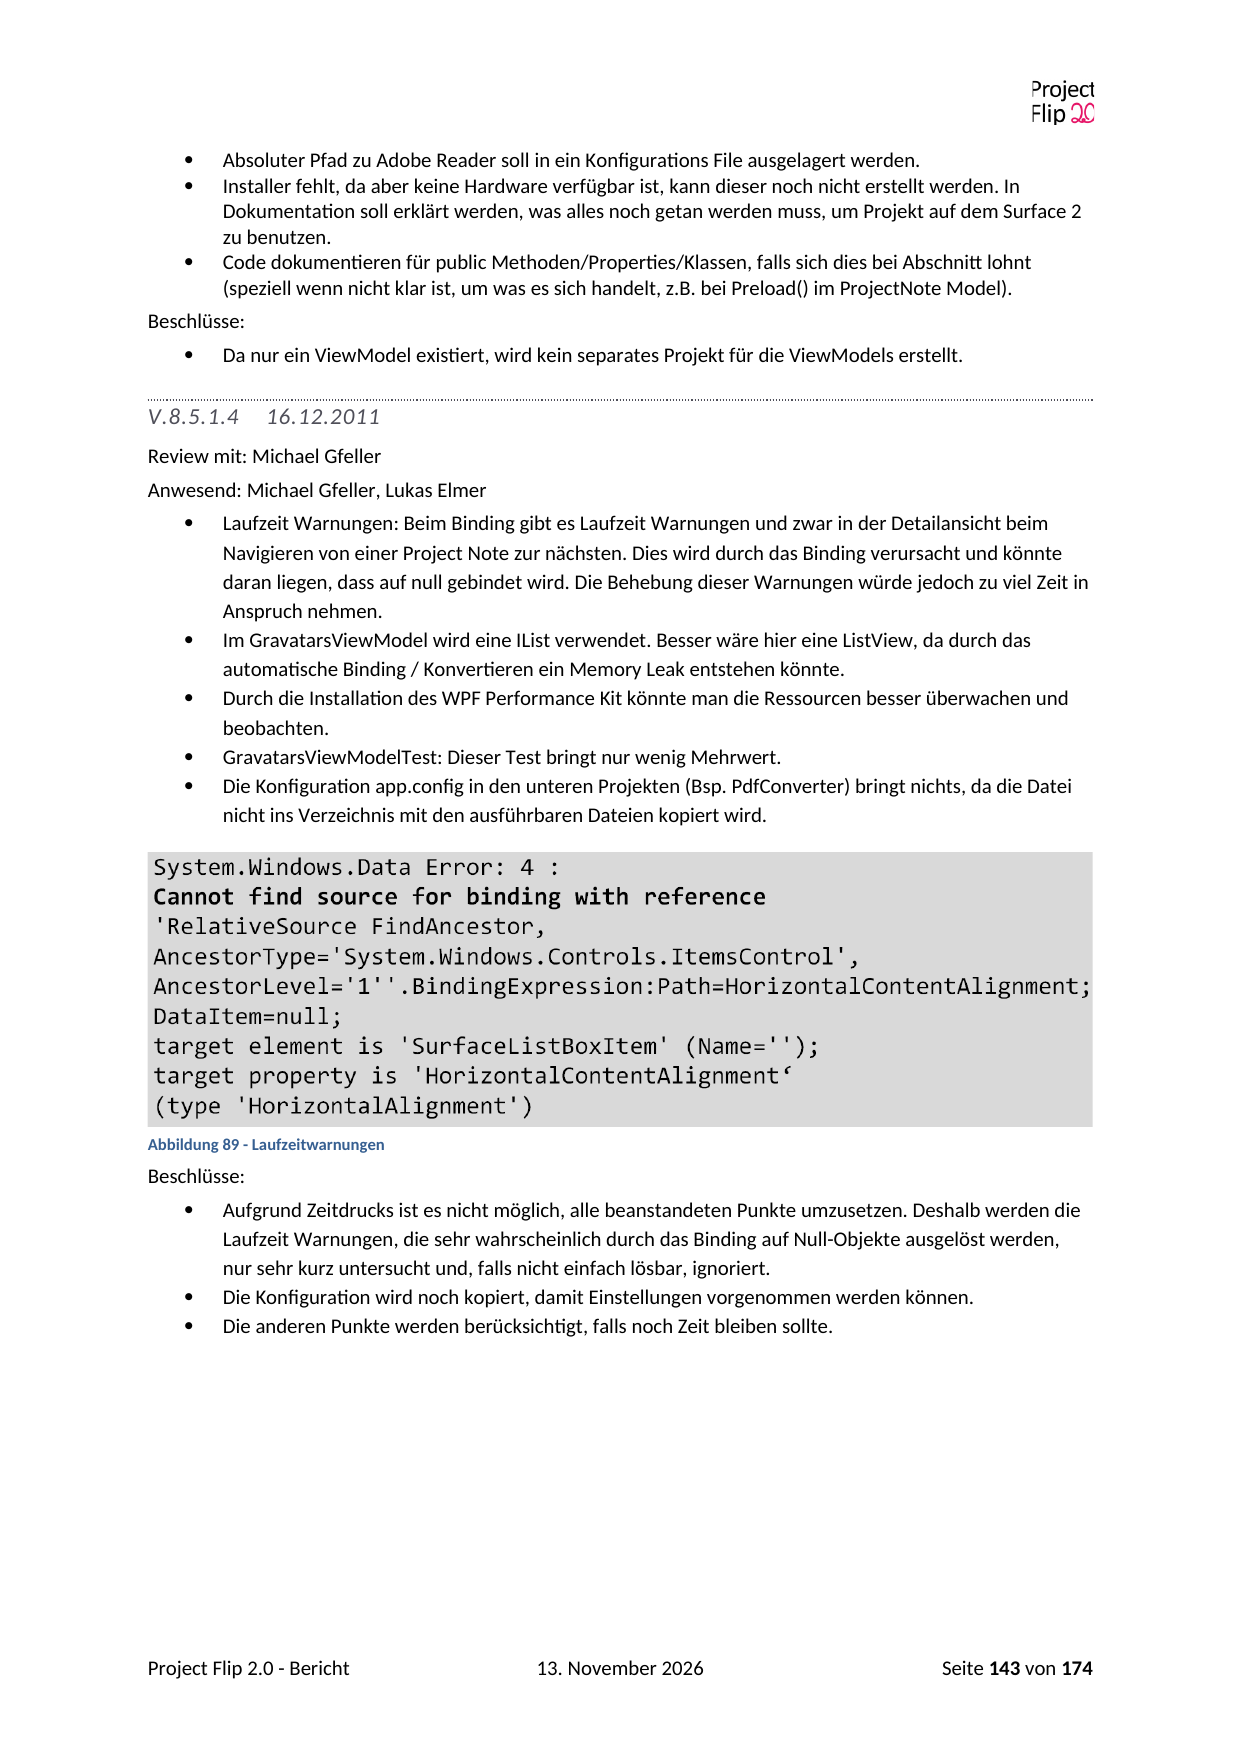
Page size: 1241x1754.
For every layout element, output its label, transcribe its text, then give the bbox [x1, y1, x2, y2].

list Absoluter Pfad zu Adobe Reader soll in ein Konfigurations File ausgelagert werden. [185, 148, 1093, 173]
list Installer fehlt, da aber keine Hardware verfügbar ist, kann dieser noch nicht erstellt werden. In Dokumentation soll erklärt werden, was alles noch getan werden muss, um Projekt auf dem Surface 2 zu benutzen. [185, 173, 1093, 249]
list Laufzeit Warnungen: Beim Binding gibt es Laufzeit Warnungen und zwar in der Detailansicht beim Navigieren von einer Project Note zur nächsten. Dies wird durch das Binding verursacht und könnte daran liegen, dass auf null gebindet wird. Die Behebung dieser Warnungen würde jedoch zu viel Zeit in Anspruch nehmen. [185, 511, 1093, 623]
list GravatarsViewModelTest: Dieser Test bringt nur wenig Mehrwert. [185, 744, 1093, 769]
list Die anderen Punkte werden berücksichtigt, falls noch Zeit bleiben sollte. [185, 1314, 1093, 1339]
list Durch die Installation des WPF Performance Kit könnte man die Ressourcen besser überwachen und beobachten. [185, 686, 1093, 740]
subtitle 16.12.2011 [148, 399, 1093, 431]
list Aufgrund Zeitdrucks ist es nicht möglich, alle beanstandeten Punkte umzusetzen. Deshalb werden die Laufzeit Warnungen, die sehr wahrscheinlich durch das Binding auf Null-Objekte ausgelöst werden, nur sehr kurz untersucht und, falls nicht einfach lösbar, ignoriert. [185, 1197, 1093, 1281]
list Code dokumentieren für public Methoden/Properties/Klassen, falls sich dies bei Abschnitt lohnt (speziell wenn nicht klar ist, um was es sich handelt, z.B. bei Preload() im ProjectNote Model). [185, 249, 1093, 300]
picture [1081, 79, 1097, 124]
list Die Konfiguration app.config in den unteren Projekten (Bsp. PdfConverter) bringt nichts, da die Datei nicht ins Verzeichnis mit den ausführbaren Dateien kopiert wird. [185, 773, 1093, 828]
text Beschlüsse: [148, 1163, 1093, 1189]
text Beschlüsse: [148, 308, 1093, 334]
list Im GravatarsViewModel wird eine IList verwendet. Besser wäre hier eine ListView, da durch das automatische Binding / Konvertieren ein Memory Leak entstehen könnte. [185, 627, 1093, 682]
picture [147, 852, 1093, 1127]
text Abbildung 89 - Laufzeitwarnungen [148, 1134, 1093, 1155]
text Anwesend: Michael Gfeller, Lukas Elmer [148, 477, 1093, 502]
list Da nur ein ViewModel existiert, wird kein separates Projekt für die ViewModels erstellt. [185, 342, 1093, 368]
text Review mit: Michael Gfeller [148, 443, 1093, 468]
list Die Konfiguration wird noch kopiert, damit Einstellungen vorgenommen werden können. [185, 1284, 1093, 1310]
